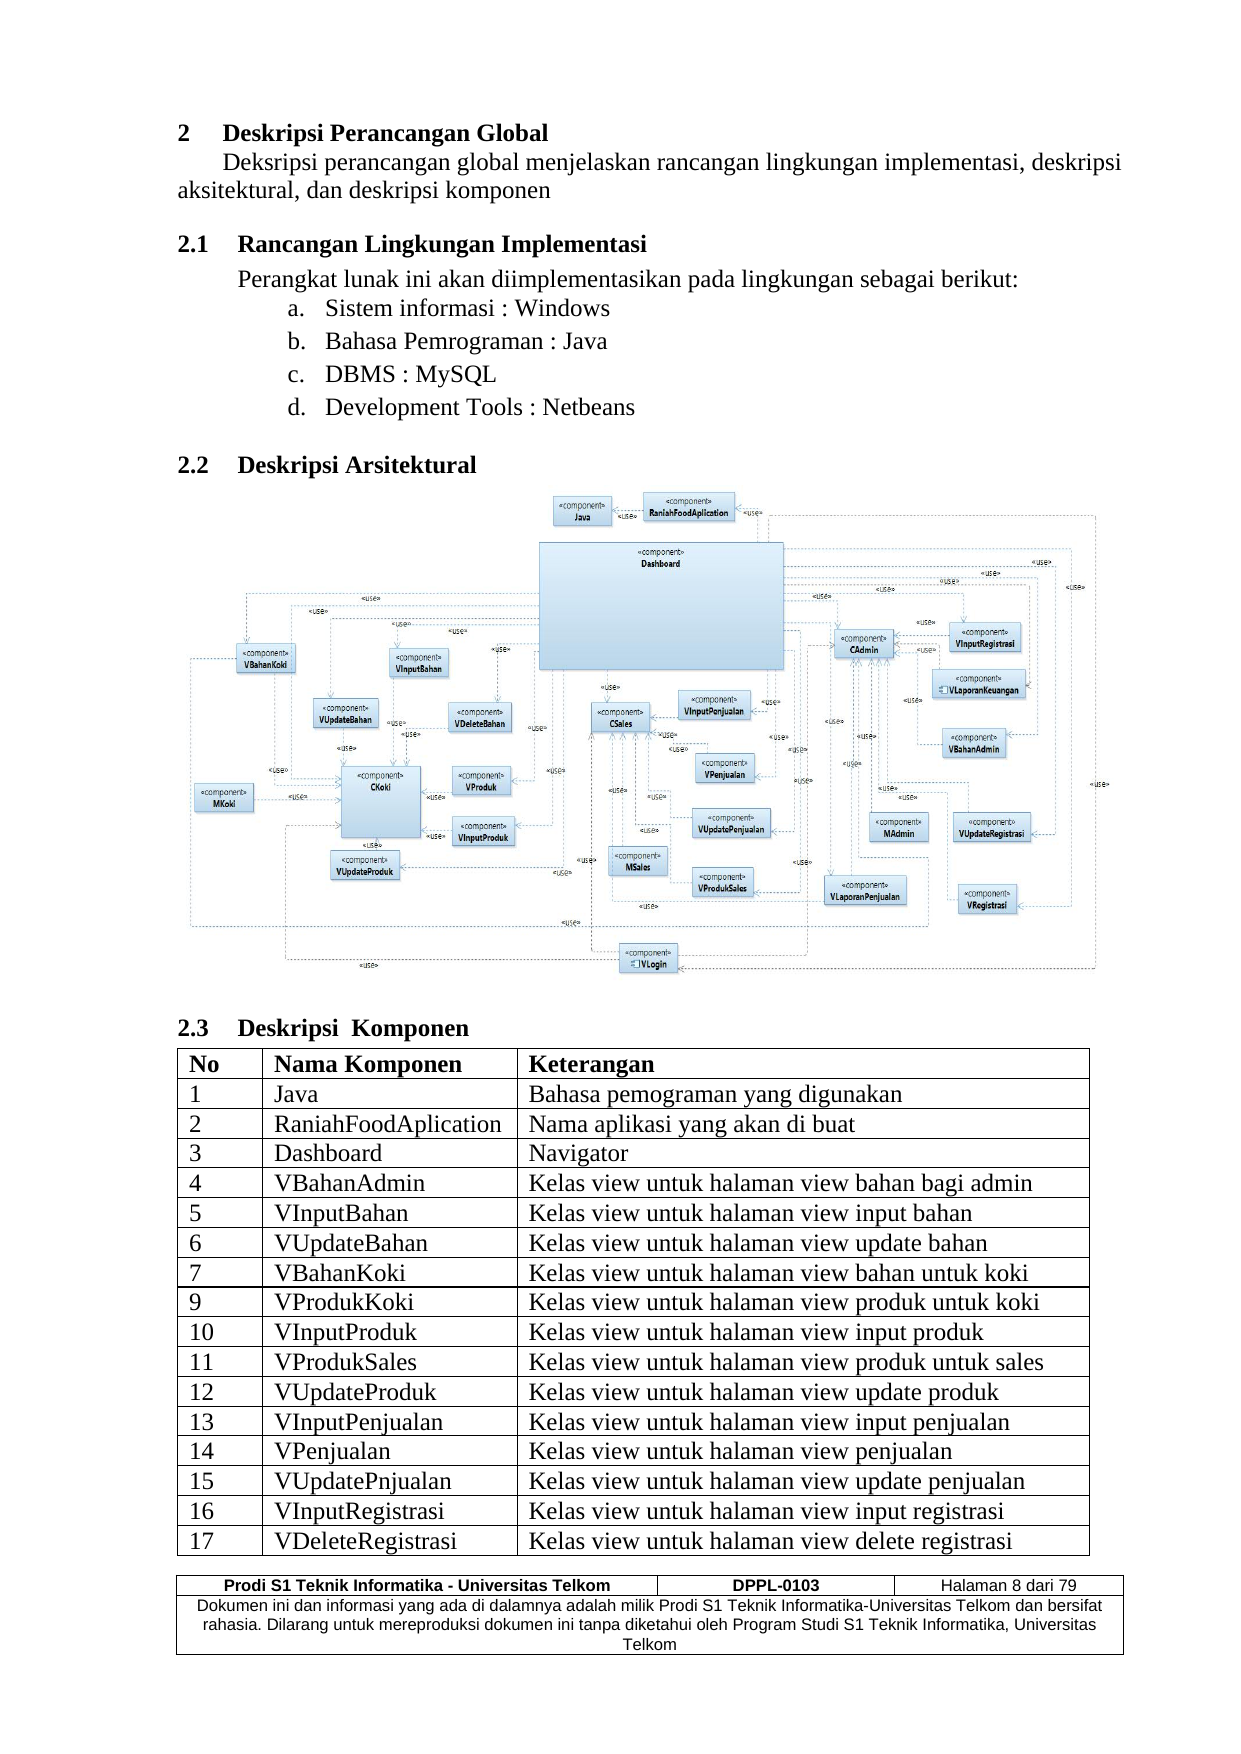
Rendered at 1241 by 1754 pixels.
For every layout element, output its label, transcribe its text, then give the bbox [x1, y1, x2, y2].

table_cell 3 [178, 1139, 262, 1167]
table_cell Dashboard [263, 1139, 517, 1167]
table_cell Kelas view untuk halaman view input bahan [518, 1198, 1089, 1227]
subtitle Deskripsi Perancangan Global [177, 118, 1122, 147]
table_cell 5 [178, 1198, 262, 1227]
table_cell 12 [178, 1377, 262, 1406]
list Sistem informasi : Windows [287, 293, 1122, 322]
table_cell 15 [178, 1466, 262, 1495]
table_cell VInputPenjualan [263, 1407, 517, 1435]
table_cell VInputRegistrasi [263, 1496, 517, 1525]
table_cell 7 [178, 1258, 262, 1286]
table_cell VBahanKoki [263, 1258, 517, 1286]
table_cell VUpdatePnjualan [263, 1466, 517, 1495]
picture [177, 485, 1123, 989]
table_cell VUpdateProduk [263, 1377, 517, 1406]
table_cell Kelas view untuk halaman view delete registrasi [518, 1526, 1089, 1554]
table_cell 13 [178, 1407, 262, 1435]
table_cell Kelas view untuk halaman view update bahan [518, 1228, 1089, 1257]
table_cell Kelas view untuk halaman view penjualan [518, 1436, 1089, 1465]
list DBMS : MySQL [287, 359, 1122, 388]
table_cell VInputProduk [263, 1317, 517, 1346]
table_cell Kelas view untuk halaman view produk untuk koki [518, 1288, 1089, 1316]
table_cell Kelas view untuk halaman view produk untuk sales [518, 1347, 1089, 1376]
table_cell VDeleteRegistrasi [263, 1526, 517, 1554]
table_header Nama Komponen [263, 1049, 517, 1078]
table_cell VUpdateBahan [263, 1228, 517, 1257]
text Perangkat lunak ini akan diimplementasikan pada lingkungan sebagai berikut: [177, 264, 1122, 293]
table_cell 6 [178, 1228, 262, 1257]
table_cell Kelas view untuk halaman view update produk [518, 1377, 1089, 1406]
table_cell 17 [178, 1526, 262, 1554]
table_cell 14 [178, 1436, 262, 1465]
table_cell VProdukSales [263, 1347, 517, 1376]
table_cell Java [263, 1079, 517, 1108]
table_cell Kelas view untuk halaman view bahan untuk koki [518, 1258, 1089, 1286]
subtitle Deskripsi Arsitektural [177, 450, 1122, 479]
table_cell VPenjualan [263, 1436, 517, 1465]
table_cell 10 [178, 1317, 262, 1346]
subtitle Rancangan Lingkungan Implementasi [177, 229, 1122, 258]
table_cell 1 [178, 1079, 262, 1108]
table_cell 16 [178, 1496, 262, 1525]
table_header No [178, 1049, 262, 1078]
table_cell Nama aplikasi yang akan di buat [518, 1109, 1089, 1137]
text Deksripsi perancangan global menjelaskan rancangan lingkungan implementasi, deskripsi aksitektural, dan deskripsi komponen [177, 147, 1122, 204]
table_cell Kelas view untuk halaman view input produk [518, 1317, 1089, 1346]
list Development Tools : Netbeans [287, 392, 1122, 421]
table_cell Kelas view untuk halaman view input penjualan [518, 1407, 1089, 1435]
table_cell Kelas view untuk halaman view input registrasi [518, 1496, 1089, 1525]
table_cell 11 [178, 1347, 262, 1376]
table_cell 9 [178, 1288, 262, 1316]
table_cell VBahanAdmin [263, 1168, 517, 1197]
table_cell Bahasa pemograman yang digunakan [518, 1079, 1089, 1108]
table_cell 4 [178, 1168, 262, 1197]
list Bahasa Pemrograman : Java [287, 326, 1122, 355]
table_cell RaniahFoodAplication [263, 1109, 517, 1137]
table_cell VInputBahan [263, 1198, 517, 1227]
table_cell 2 [178, 1109, 262, 1137]
subtitle Deskripsi Komponen [177, 1013, 1122, 1042]
table_cell Navigator [518, 1139, 1089, 1167]
table_cell VProdukKoki [263, 1288, 517, 1316]
table_cell Kelas view untuk halaman view bahan bagi admin [518, 1168, 1089, 1197]
table_header Keterangan [518, 1049, 1089, 1078]
table_cell Kelas view untuk halaman view update penjualan [518, 1466, 1089, 1495]
